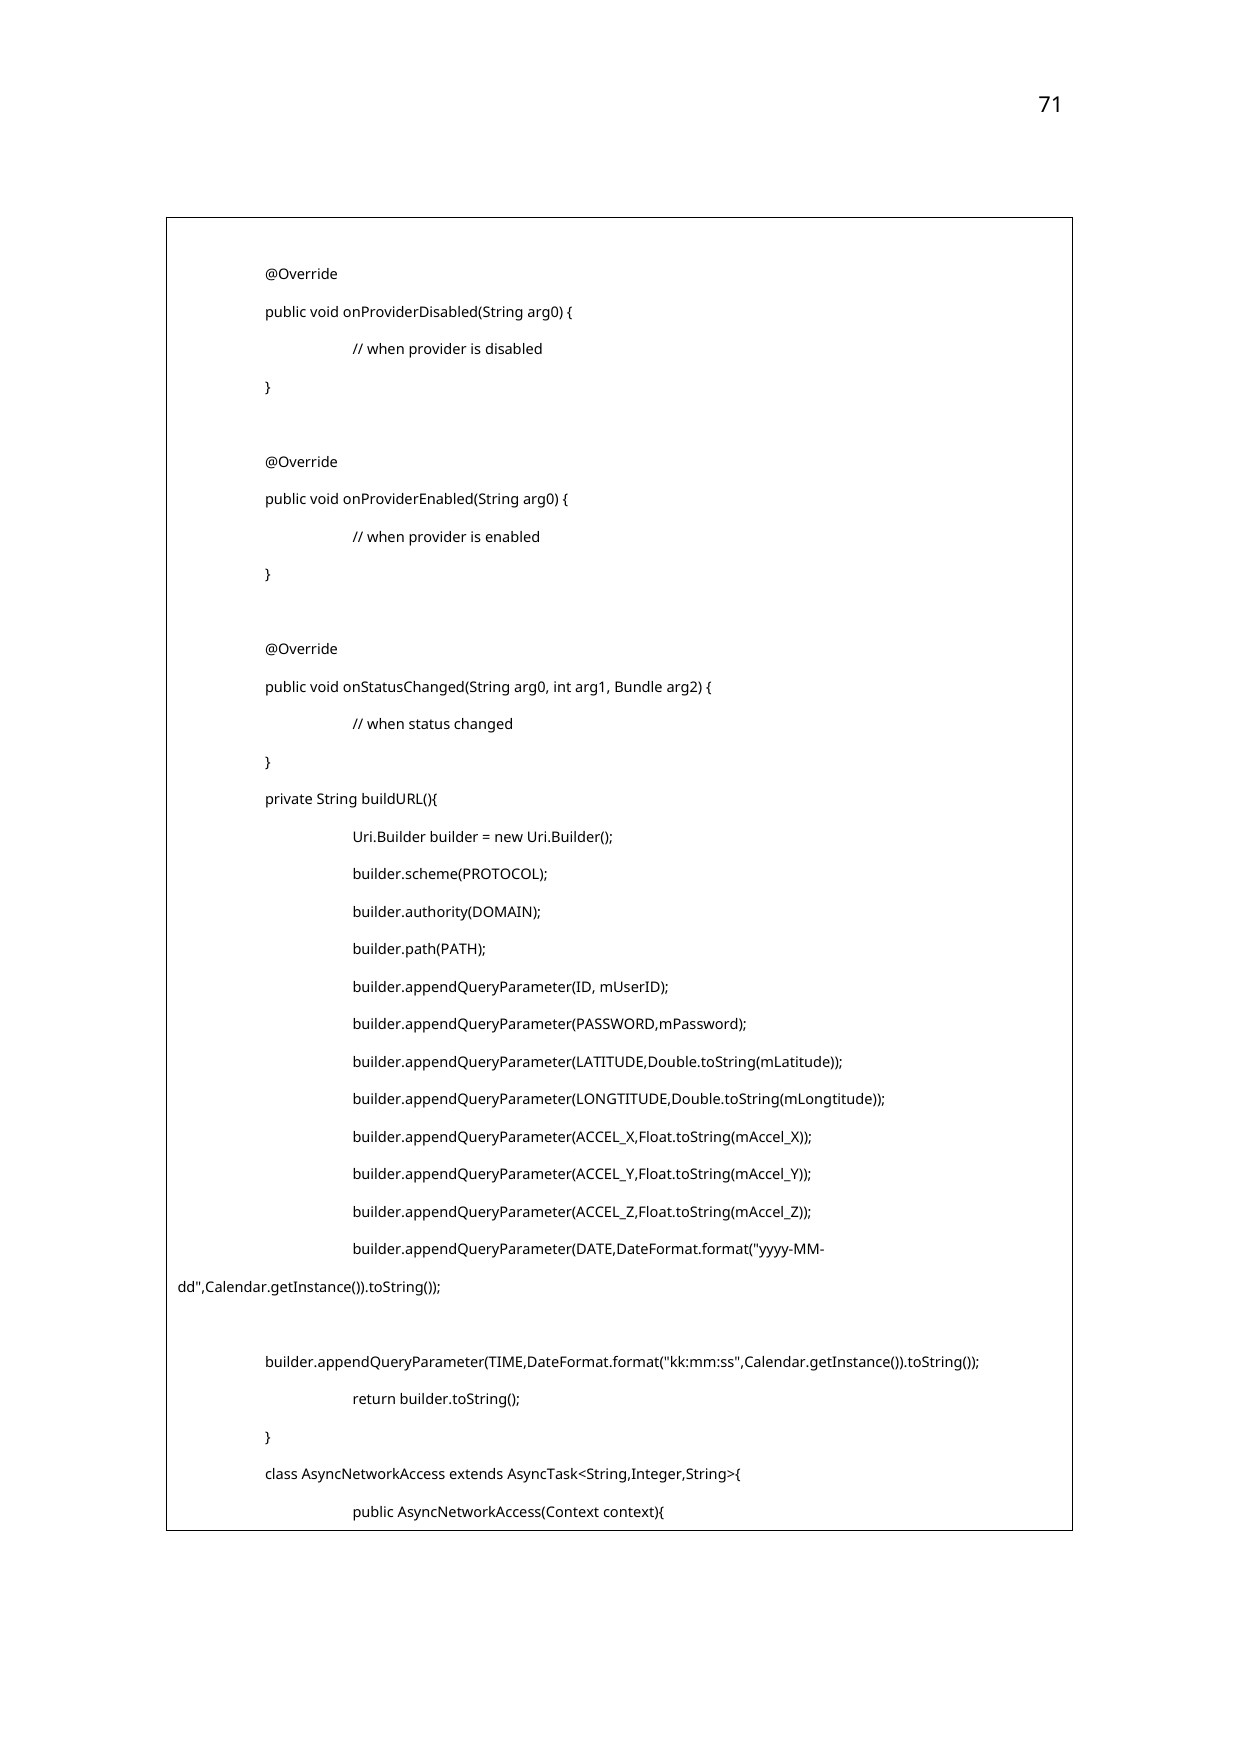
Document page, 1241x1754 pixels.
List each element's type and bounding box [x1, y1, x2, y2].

table_header [167, 218, 1072, 1530]
